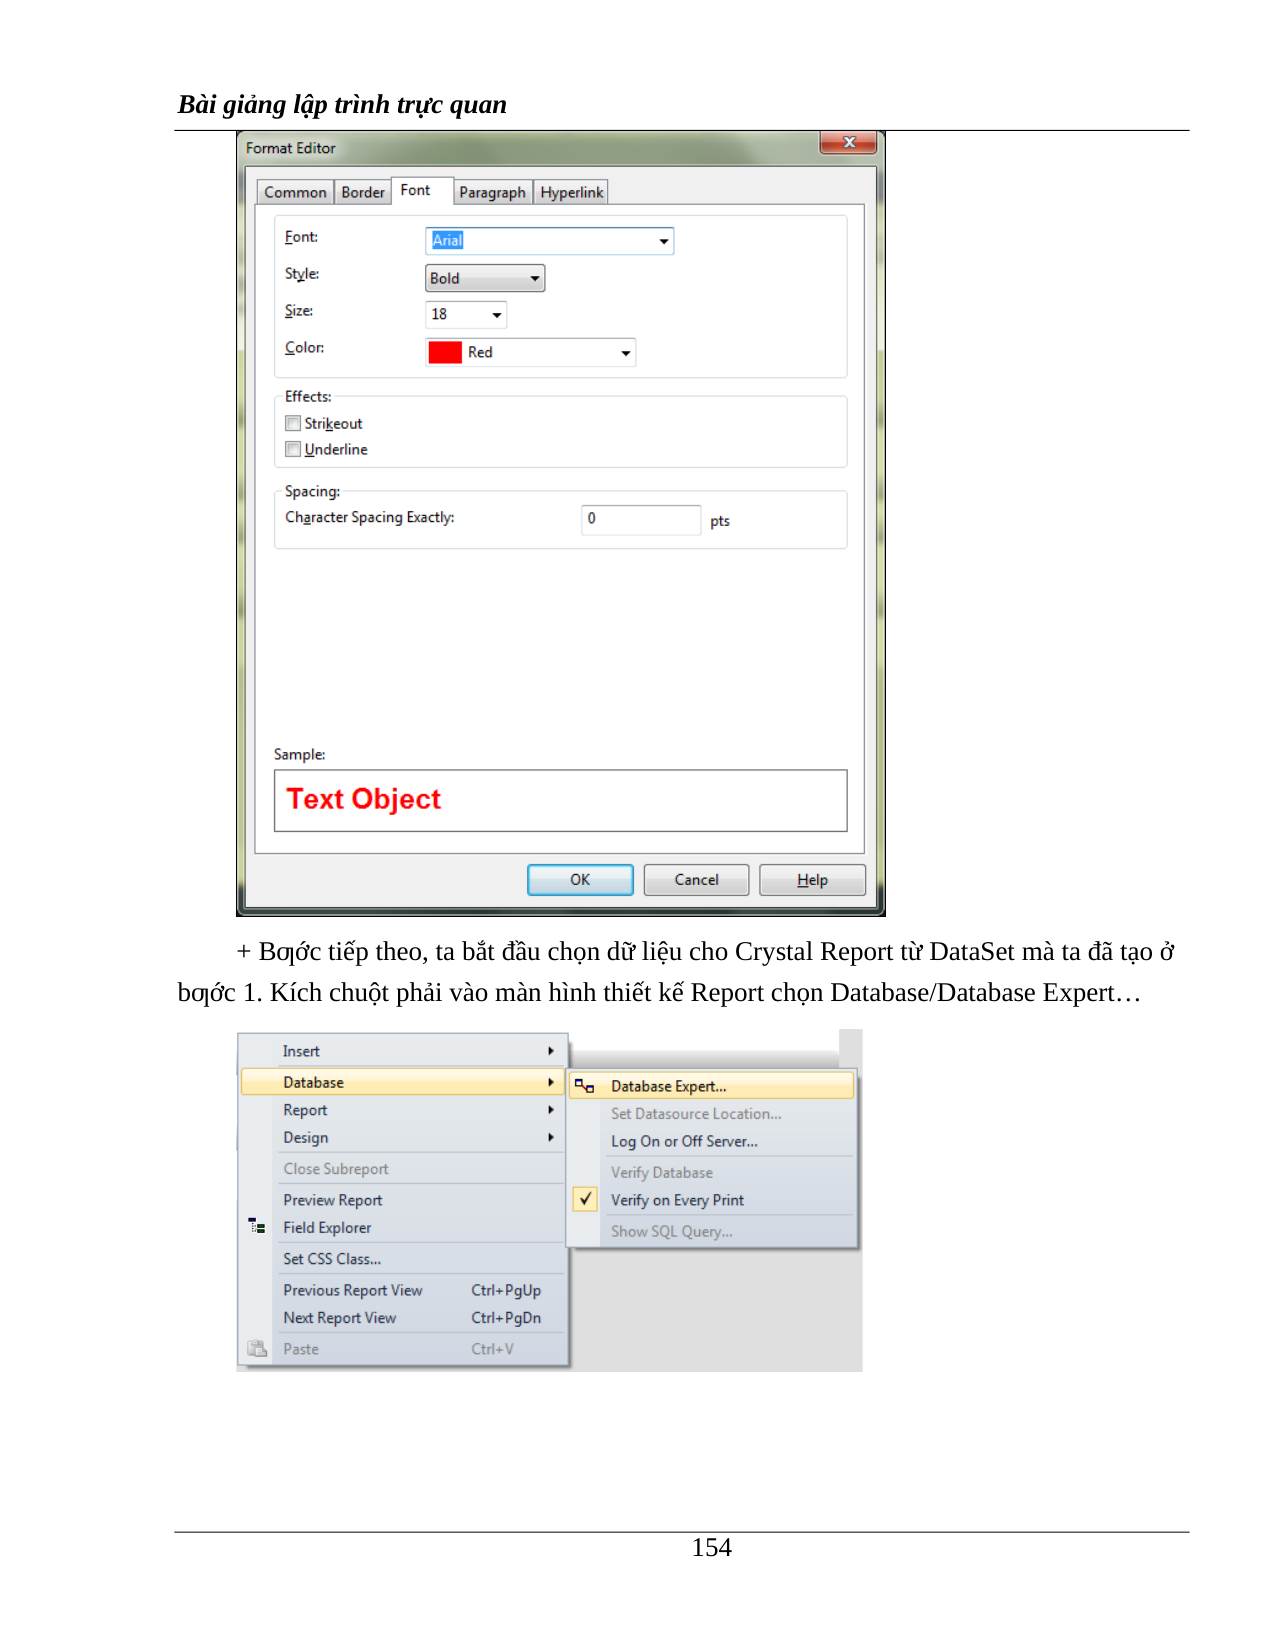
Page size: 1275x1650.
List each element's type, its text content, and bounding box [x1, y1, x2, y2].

text + Bƣớc tiếp theo, ta bắt đầu chọn dữ liệu cho Crystal Report từ DataSet mà ta đã tạo ở bƣớc 1. Kích chuột phải vào màn hình thiết kế Report chọn Database/Database Expert… [177, 935, 1239, 1007]
picture [236, 1029, 863, 1372]
picture [237, 131, 885, 916]
